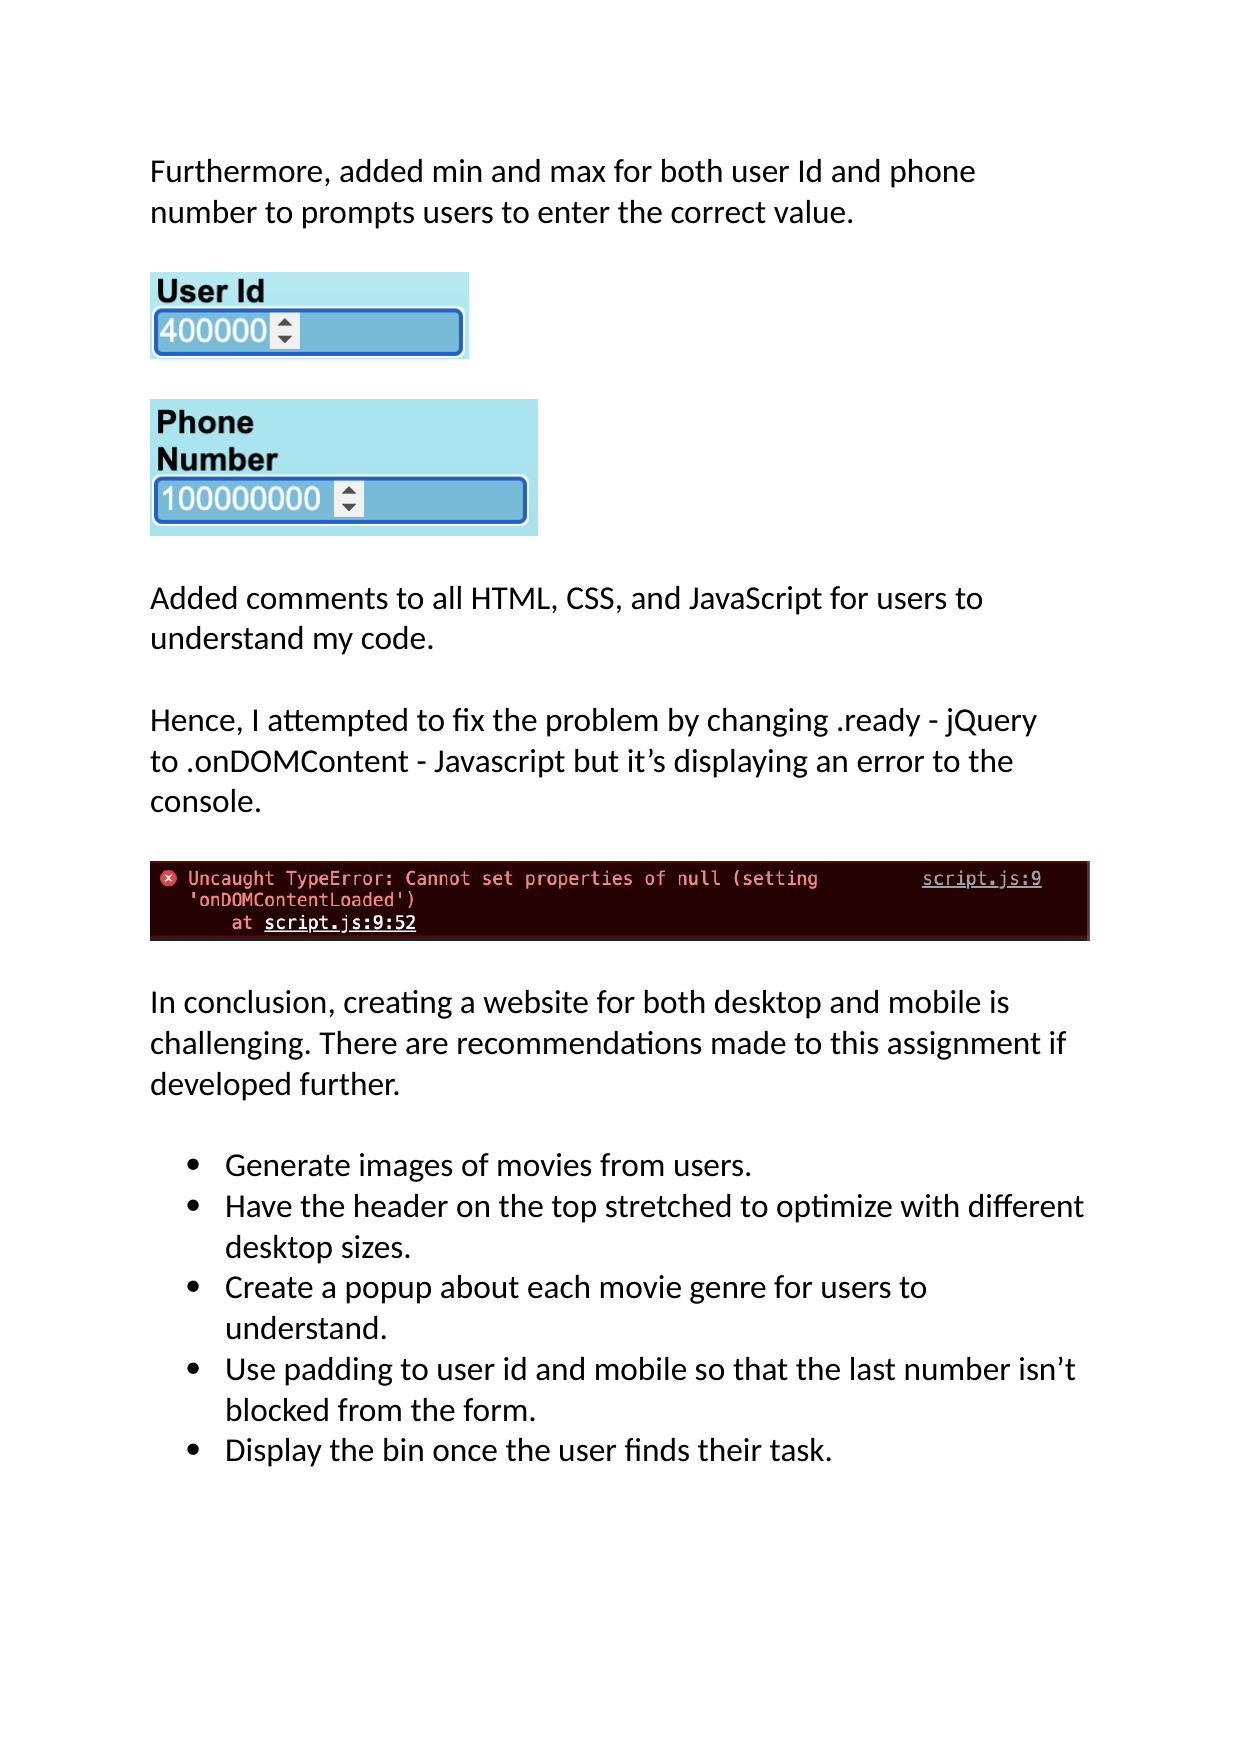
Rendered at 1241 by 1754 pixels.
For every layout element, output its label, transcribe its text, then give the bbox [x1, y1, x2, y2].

text Hence, I attempted to fix the problem by changing .ready - jQuery to .onDOMContent - Javascript but it’s displaying an error to the console. [150, 699, 1090, 821]
picture [150, 861, 1090, 941]
text Furthermore, added min and max for both user Id and phone number to prompts users to enter the correct value. [150, 150, 1090, 231]
list Display the bin once the user finds their task. [187, 1429, 1090, 1470]
list Use padding to user id and mobile so that the last number isn’t blocked from the form. [187, 1348, 1090, 1429]
picture [150, 399, 538, 536]
picture [150, 272, 470, 359]
text In conclusion, creating a website for both desktop and mobile is challenging. There are recommendations made to this assignment if developed further. [150, 981, 1090, 1103]
list Have the header on the top stretched to optimize with different desktop sizes. [187, 1185, 1090, 1266]
list Create a popup about each movie genre for users to understand. [187, 1266, 1090, 1348]
text Added comments to all HTML, CSS, and JavaScript for users to understand my code. [150, 577, 1090, 658]
list Generate images of movies from users. [187, 1144, 1090, 1185]
